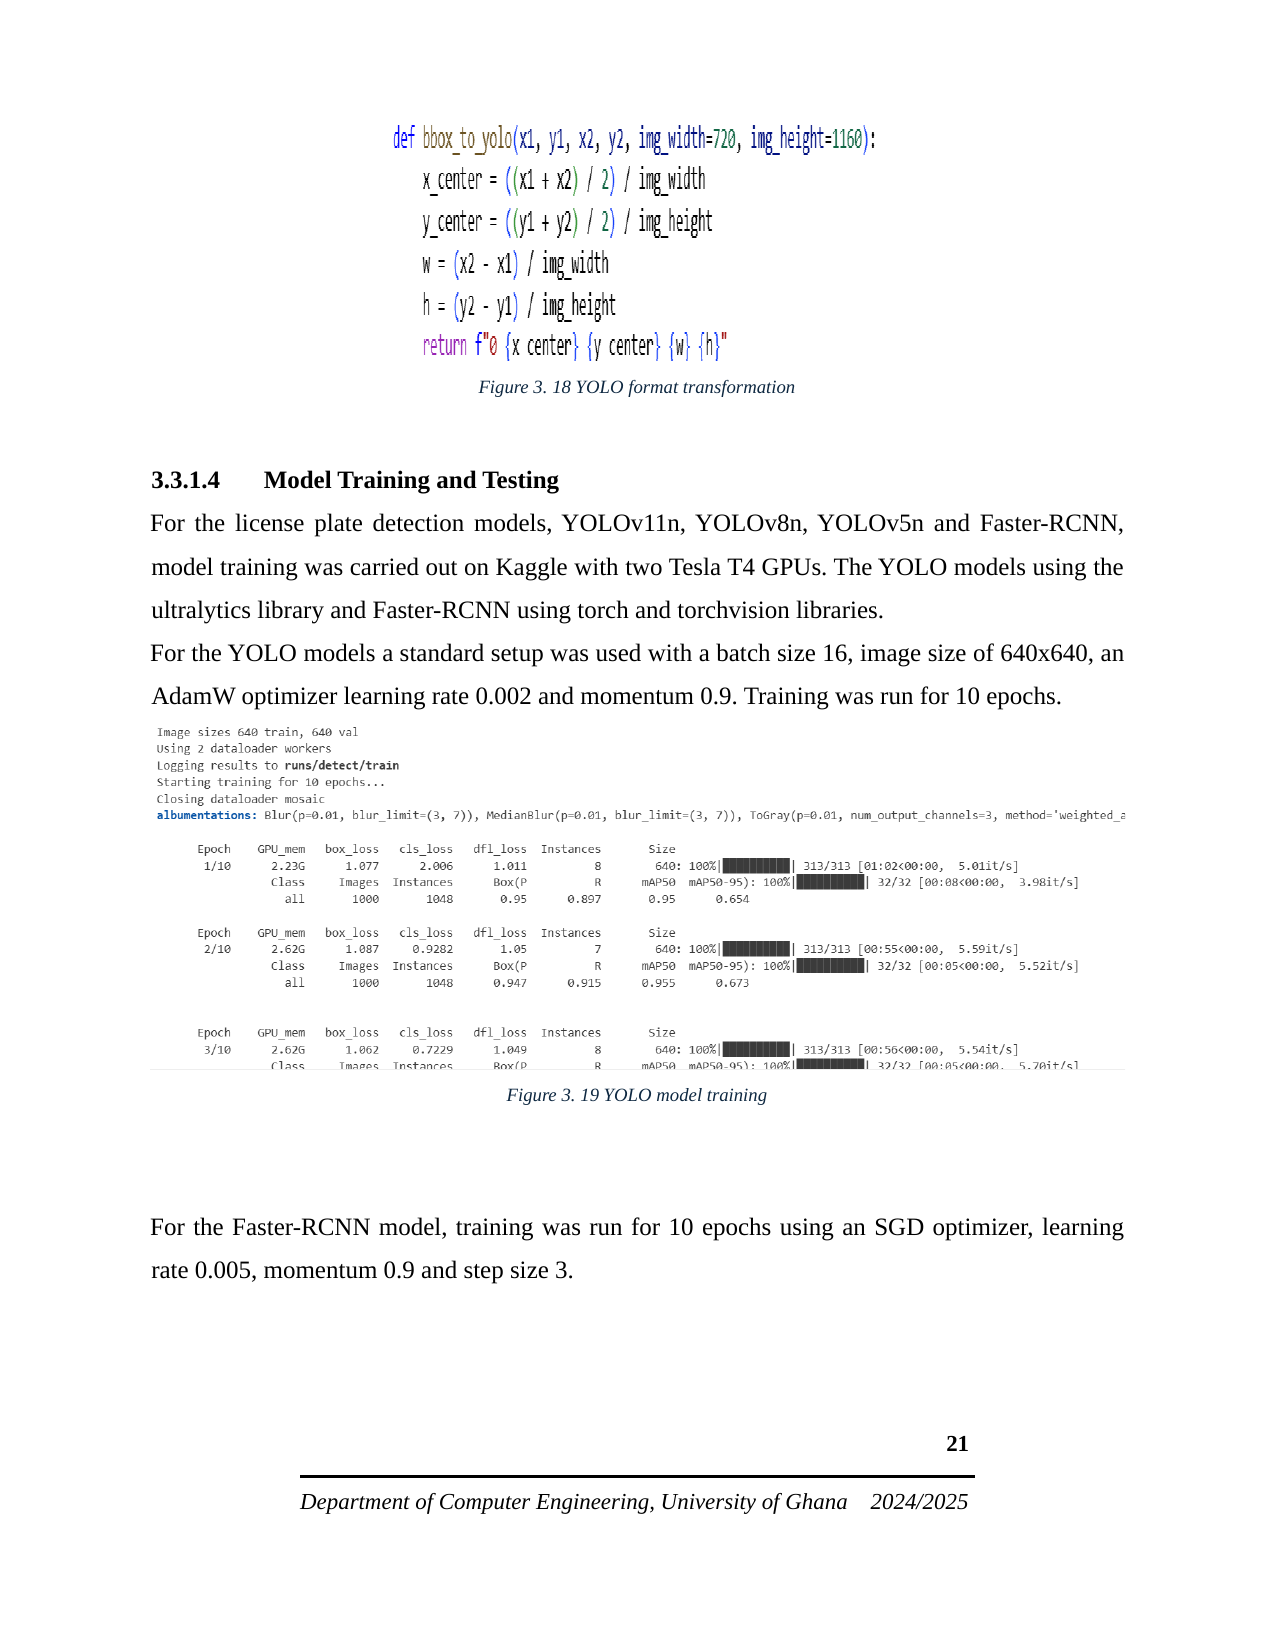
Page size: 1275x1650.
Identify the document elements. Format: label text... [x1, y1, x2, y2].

text Figure 3. 18 YOLO format transformation [150, 376, 1125, 397]
subtitle 3.3.1.4 Model Training and Testing [150, 465, 1125, 494]
picture [150, 725, 1126, 1070]
text Figure 3. 19 YOLO model training [150, 1084, 1125, 1106]
text For the YOLO models a standard setup was used with a batch size 16, image size of 640x640, an AdamW optimizer learning rate 0.002 and momentum 0.9. Training was run for 10 epochs. [150, 638, 1125, 710]
text For the Faster-RCNN model, training was run for 10 epochs using an SGD optimizer, learning rate 0.005, momentum 0.9 and step size 3. [150, 1212, 1125, 1284]
picture [384, 103, 892, 361]
text For the license plate detection models, YOLOv11n, YOLOv8n, YOLOv5n and Faster-RCNN, model training was carried out on Kaggle with two Tesla T4 GPUs. The YOLO models using the ultralytics library and Faster-RCNN using torch and torchvision libraries. [150, 508, 1125, 623]
